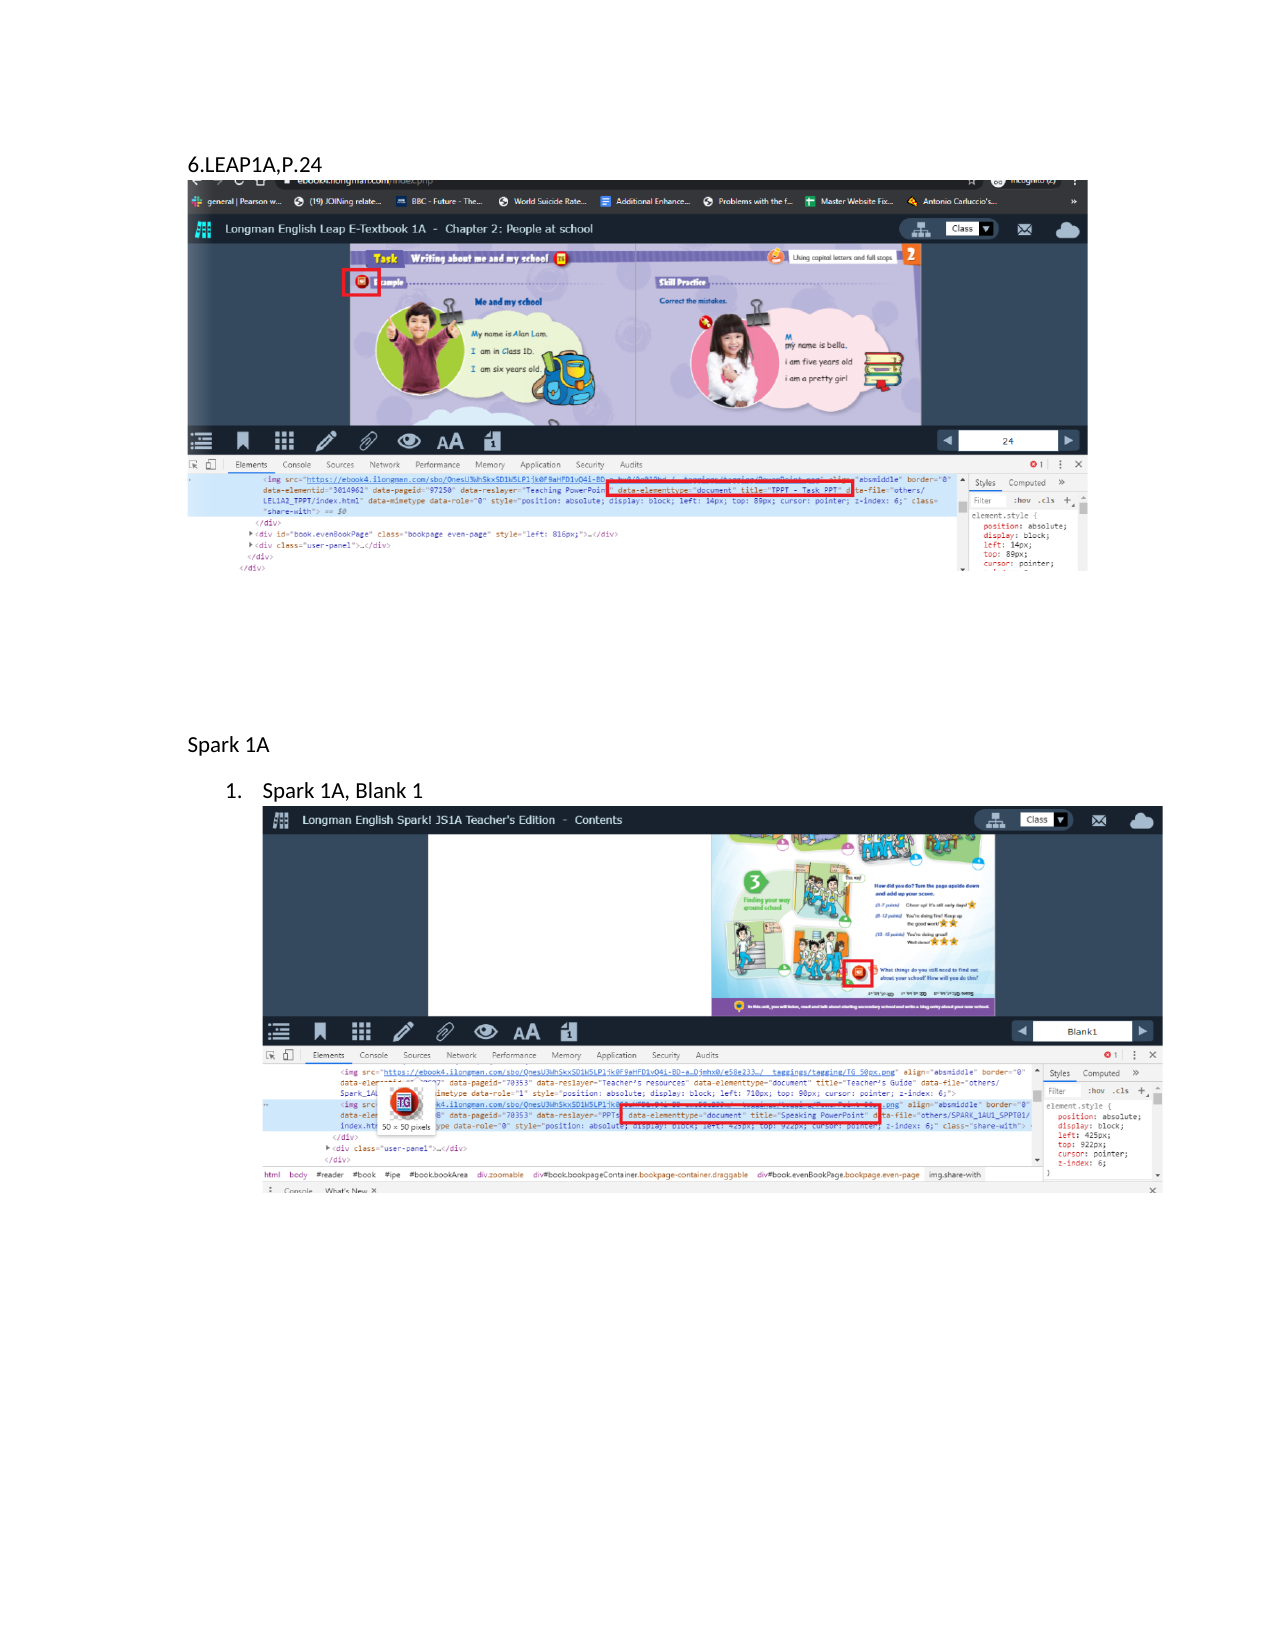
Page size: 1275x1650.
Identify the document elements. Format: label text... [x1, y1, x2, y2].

list Spark 1A, Blank 1 [225, 777, 1087, 804]
text Spark 1A [187, 730, 1087, 758]
picture [187, 180, 1088, 571]
text 6.LEAP1A,P.24 [187, 150, 1087, 180]
picture [262, 806, 1163, 1193]
